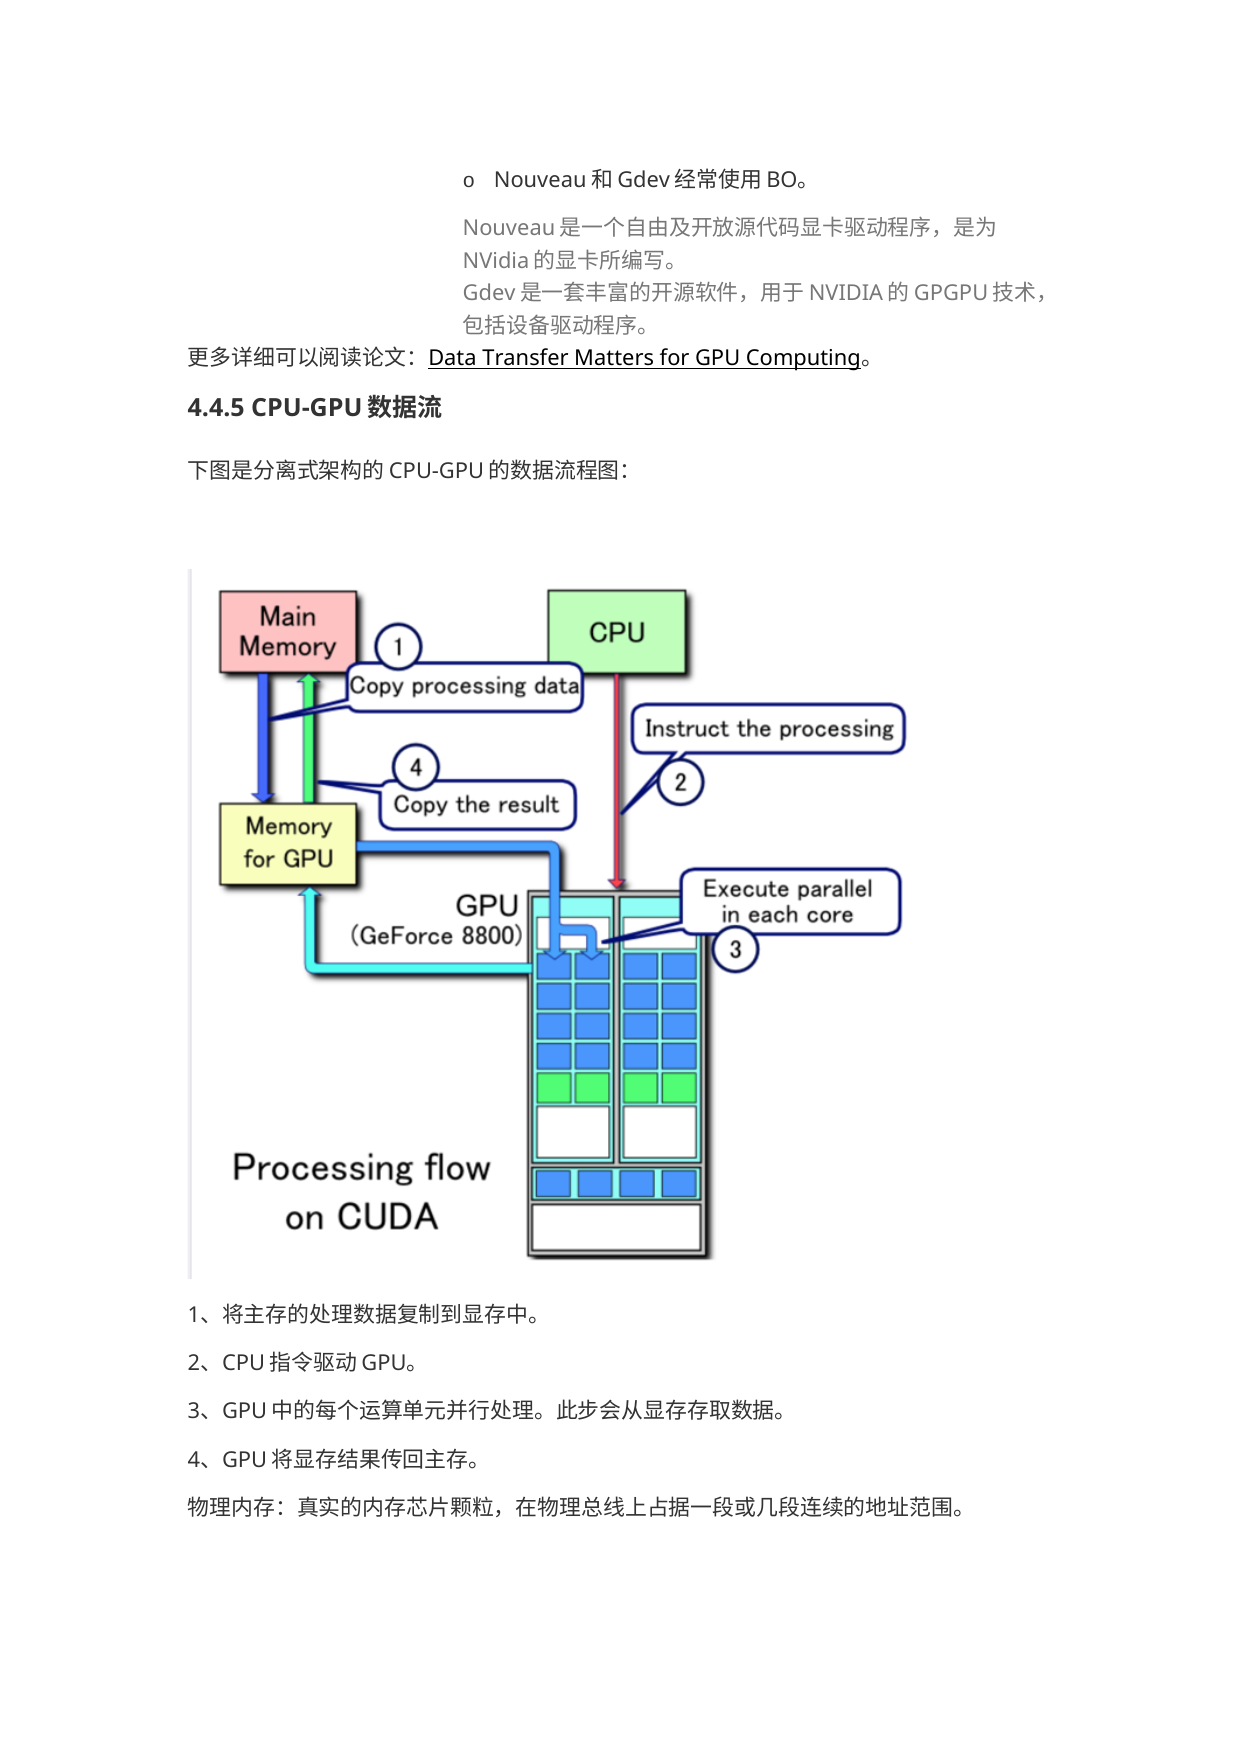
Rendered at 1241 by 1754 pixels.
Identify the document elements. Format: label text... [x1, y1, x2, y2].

list Nouveau和Gdev经常使用BO。 [462, 162, 1053, 194]
picture [187, 569, 1053, 1279]
text 物理内存：真实的内存芯片颗粒，在物理总线上占据一段或几段连续的地址范围。 [187, 1489, 1053, 1522]
text 4.4.5 CPU-GPU数据流 [187, 373, 1053, 438]
text 更多详细可以阅读论文：Data Transfer Matters for GPU Computing。 [187, 340, 1053, 373]
text 3、GPU中的每个运算单元并行处理。此步会从显存存取数据。 [187, 1393, 1053, 1426]
text Nouveau是一个自由及开放源代码显卡驱动程序，是为NVidia的显卡所编写。 [462, 210, 1053, 275]
text 4、GPU将显存结果传回主存。 [187, 1441, 1053, 1474]
text Gdev是一套丰富的开源软件，用于NVIDIA的GPGPU技术，包括设备驱动程序。 [462, 275, 1053, 340]
text 1、将主存的处理数据复制到显存中。 [187, 1297, 1053, 1329]
text 下图是分离式架构的CPU-GPU的数据流程图： [187, 453, 1053, 486]
text 2、CPU指令驱动GPU。 [187, 1345, 1053, 1378]
